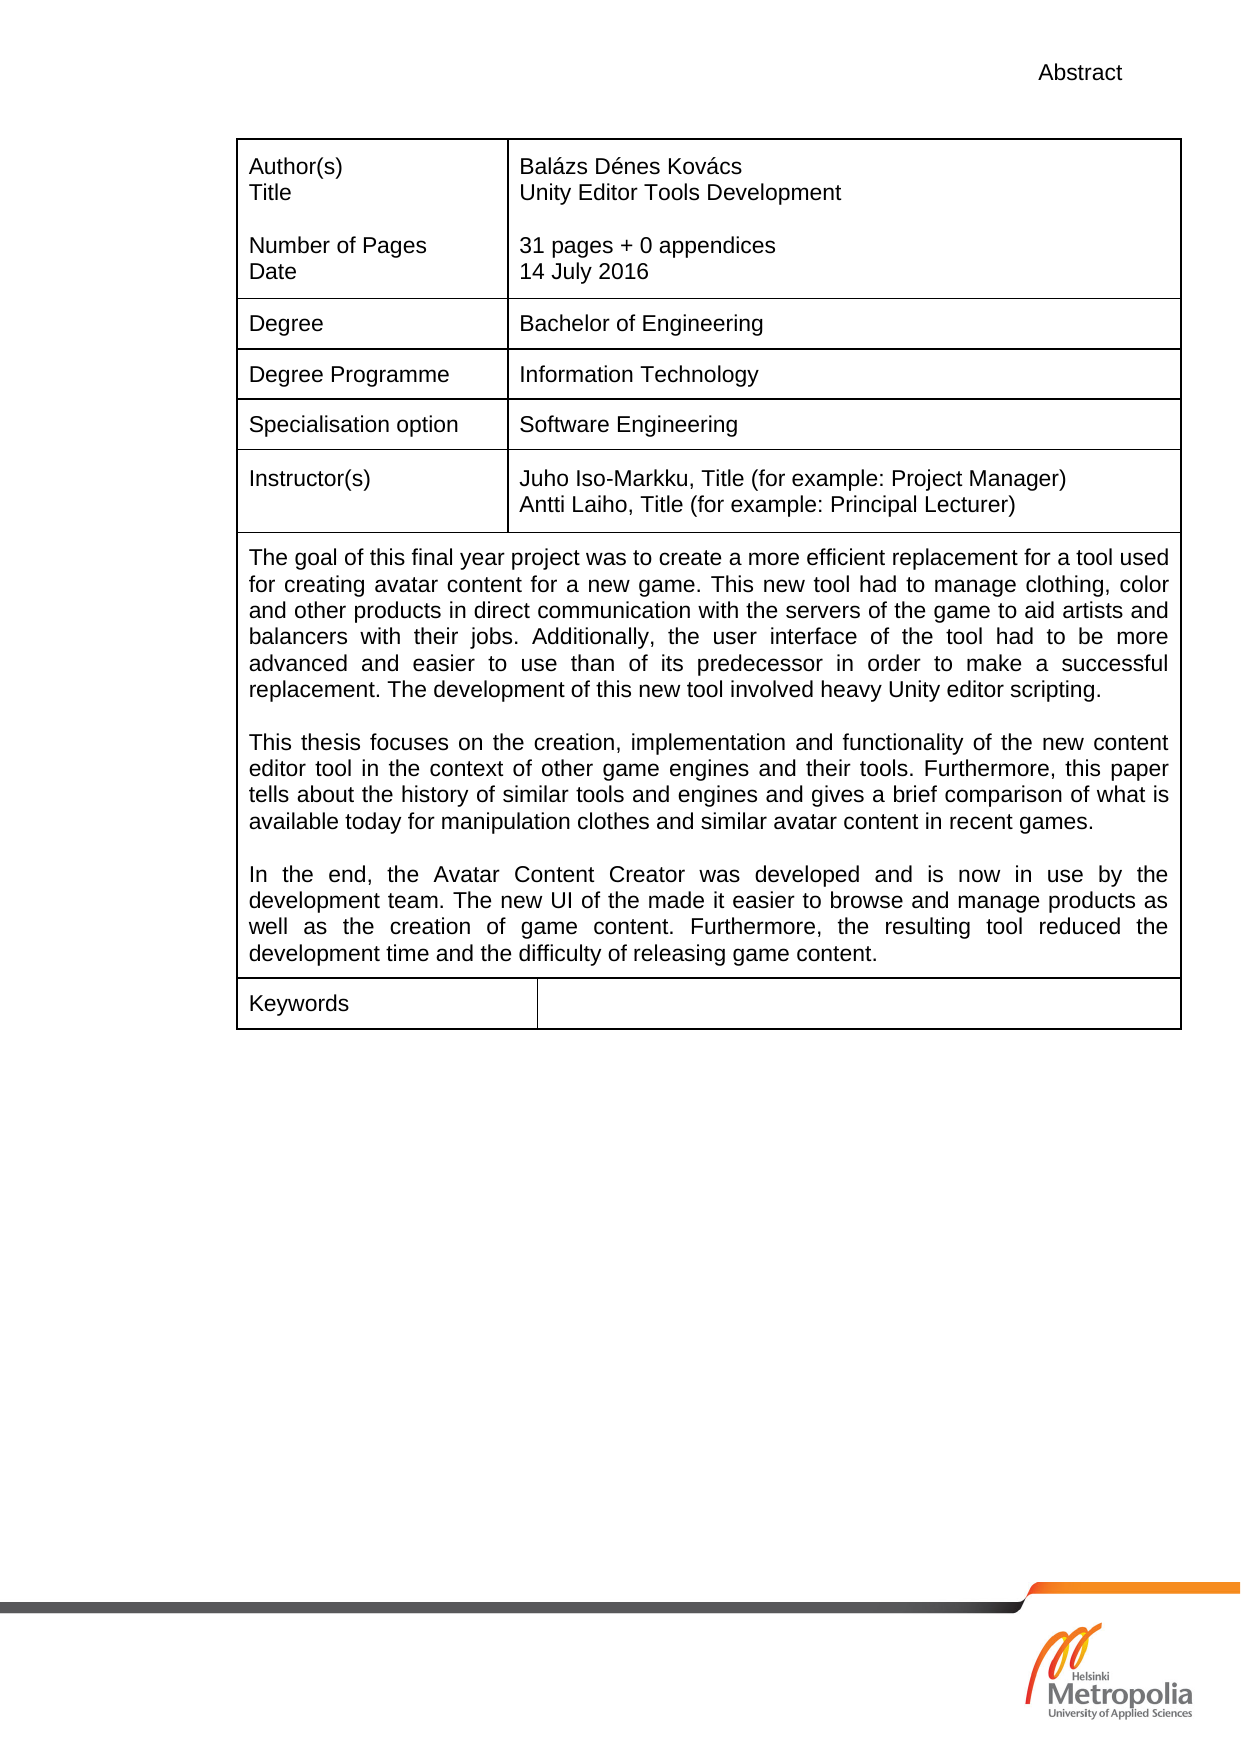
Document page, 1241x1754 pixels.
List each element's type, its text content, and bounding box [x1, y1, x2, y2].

table_cell Degree [238, 299, 507, 348]
table_cell Keywords [238, 979, 537, 1028]
table_cell Degree Programme [238, 350, 507, 398]
table_cell Information Technology [509, 350, 1180, 398]
table_cell Juho Iso-Markku, Title (for example: Project Manager) Antti Laiho, Title (for example: Principal Lecturer) [509, 450, 1180, 531]
picture [0, 1582, 1241, 1720]
table_cell Bachelor of Engineering [509, 299, 1180, 348]
table_header Balázs Dénes Kovács Unity Editor Tools Development 31 pages + 0 appendices 14 July 2016 [509, 140, 1180, 297]
table_cell Specialisation option [238, 400, 507, 449]
table_cell Instructor(s) [238, 450, 507, 531]
table_cell [538, 979, 1180, 1028]
table_cell The goal of this final year project was to create a more efficient replacement for a tool used for creating avatar content for a new game. This new tool had to manage clothing, color and other products in direct communication with the servers of the game to aid artists and balancers with their jobs. Additionally, the user interface of the tool had to be more advanced and easier to use than of its predecessor in order to make a successful replacement. The development of this new tool involved heavy Unity editor scripting. This thesis focuses on the creation, implementation and functionality of the new content editor tool in the context of other game engines and their tools. Furthermore, this paper tells about the history of similar tools and engines and gives a brief comparison of what is available today for manipulation clothes and similar avatar content in recent games. In the end, the Avatar Content Creator was developed and is now in use by the development team. The new UI of the made it easier to browse and manage products as well as the creation of game content. Furthermore, the resulting tool reduced the development time and the difficulty of releasing game content. [238, 533, 1180, 977]
table_cell Software Engineering [509, 400, 1180, 449]
table_header Author(s) Title Number of Pages Date [238, 140, 507, 297]
